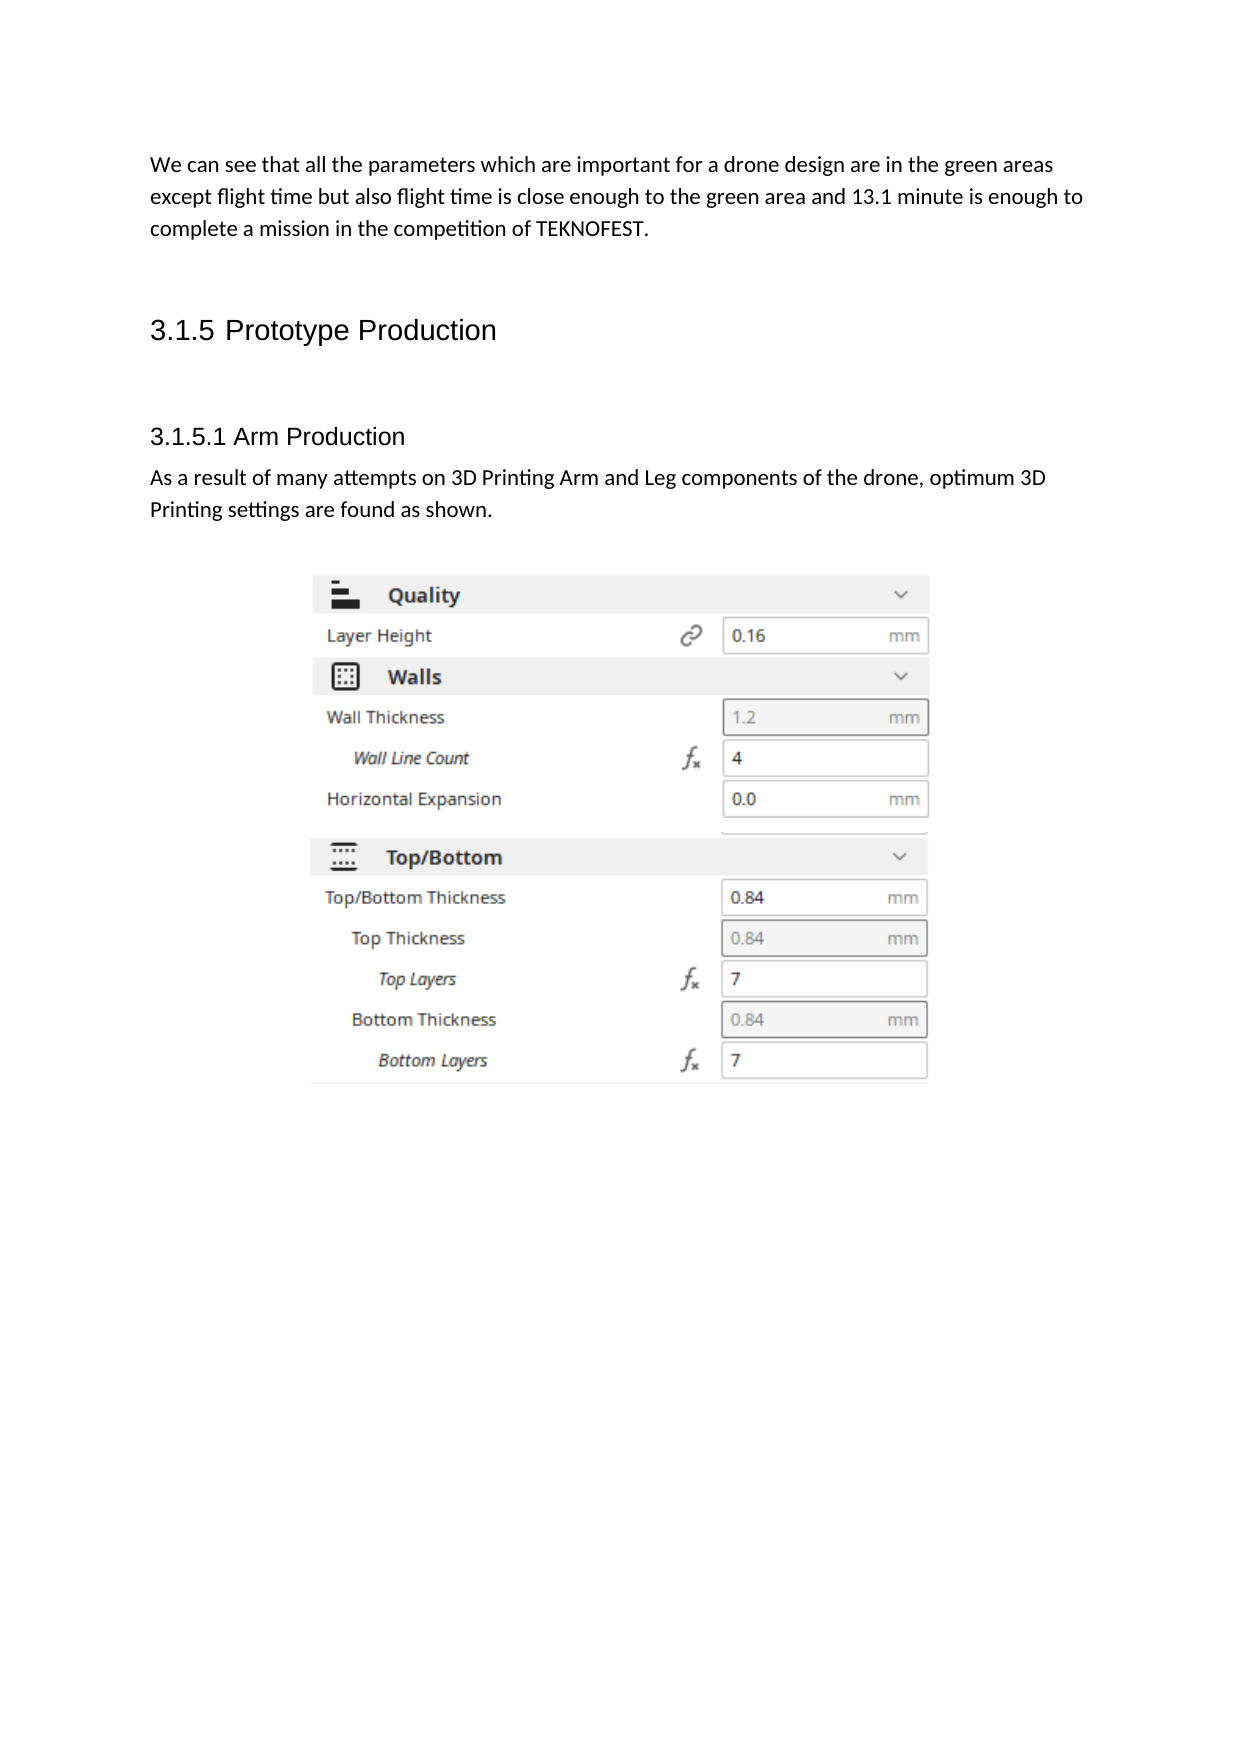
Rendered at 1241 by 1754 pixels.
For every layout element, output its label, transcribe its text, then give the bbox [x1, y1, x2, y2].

picture [310, 573, 931, 818]
text We can see that all the parameters which are important for a drone design are in the green areas except flight time but also flight time is close enough to the green area and 13.1 minute is enough to complete a mission in the competition of TEKNOFEST. [150, 150, 1090, 242]
text As a result of many attempts on 3D Printing Arm and Leg components of the drone, optimum 3D Printing settings are found as shown. [150, 463, 1090, 523]
subtitle Prototype Production [150, 313, 1090, 347]
picture [305, 832, 935, 1084]
subtitle 3.1.5.1 Arm Production [150, 422, 1090, 450]
